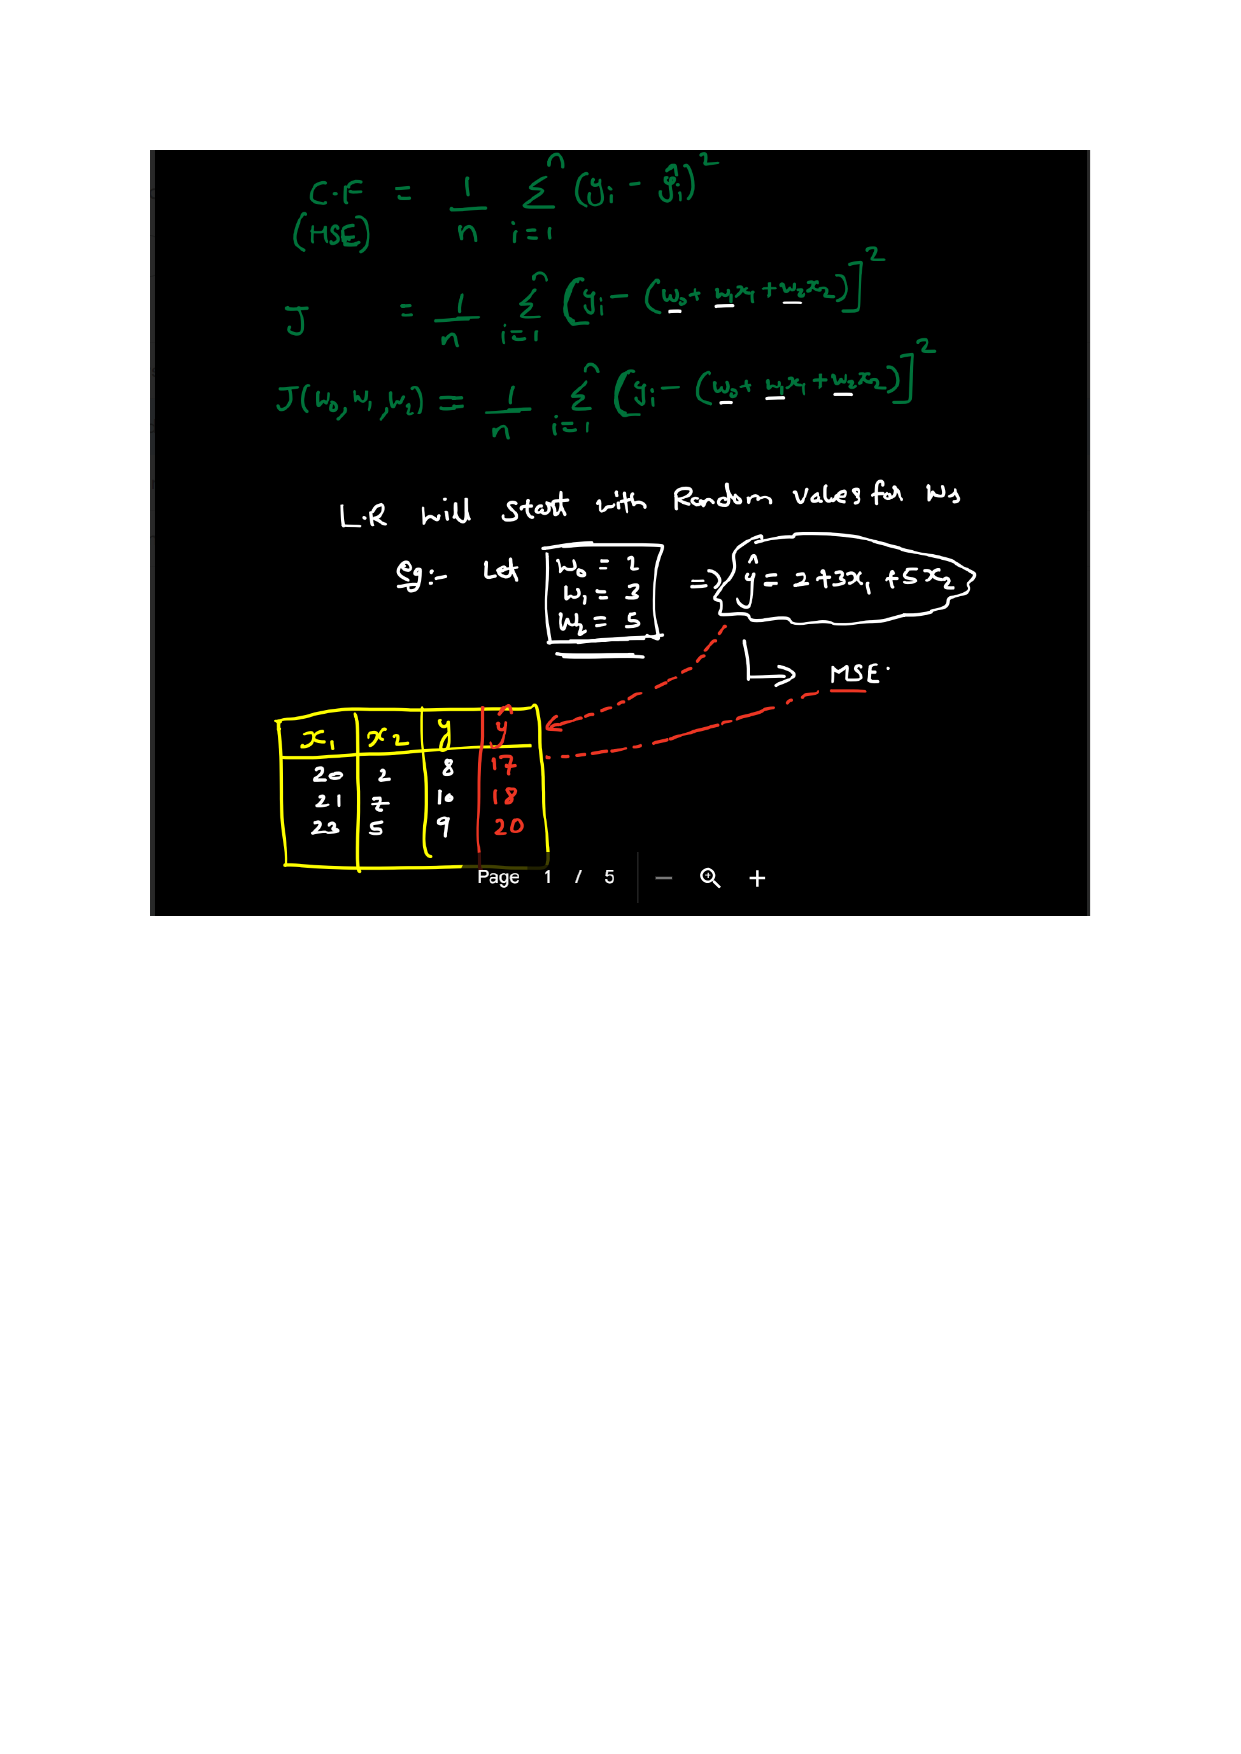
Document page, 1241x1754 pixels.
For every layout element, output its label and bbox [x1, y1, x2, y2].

picture [150, 150, 1091, 916]
